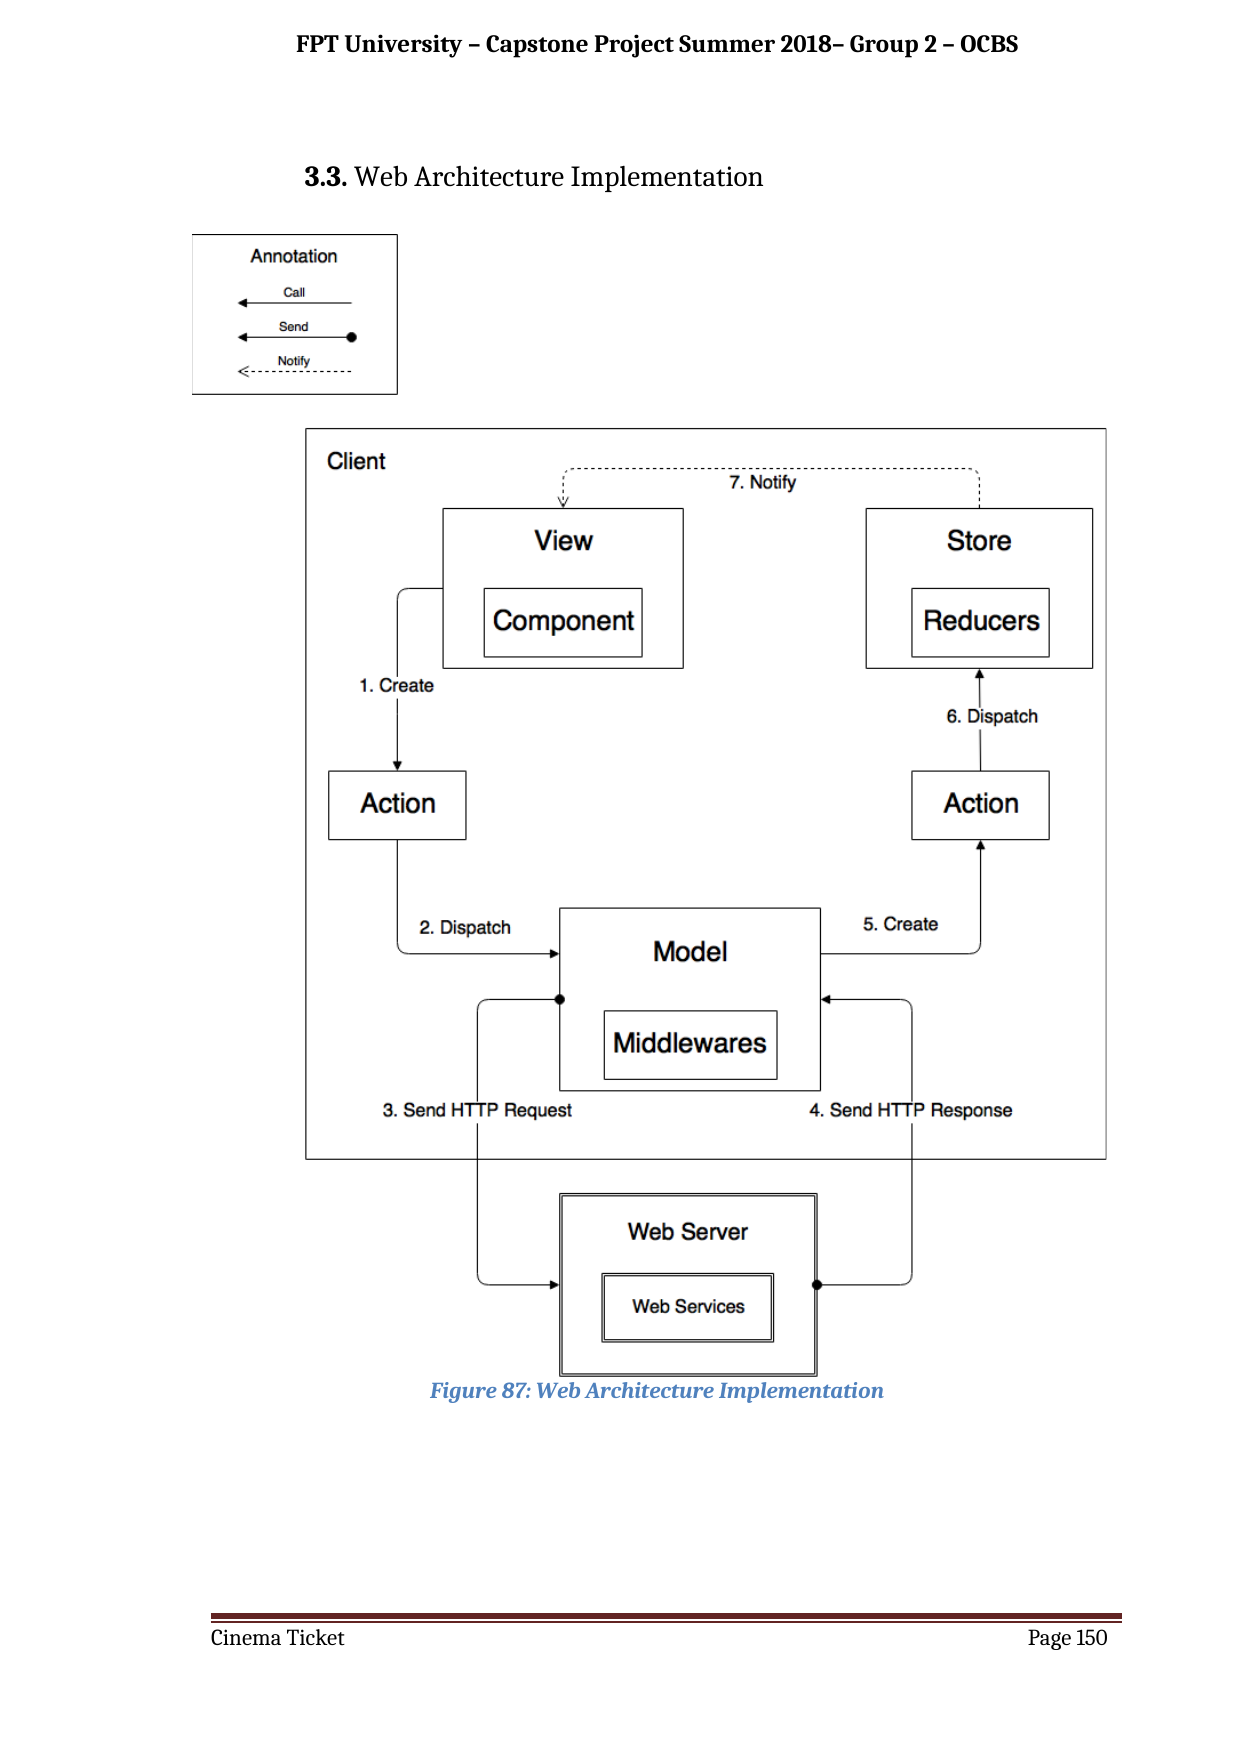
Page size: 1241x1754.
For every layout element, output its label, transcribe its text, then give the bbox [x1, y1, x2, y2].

text Figure 87: Web Architecture Implementation [192, 1378, 1122, 1404]
picture [192, 234, 1107, 1378]
text Web Architecture Implementation [304, 160, 1122, 194]
